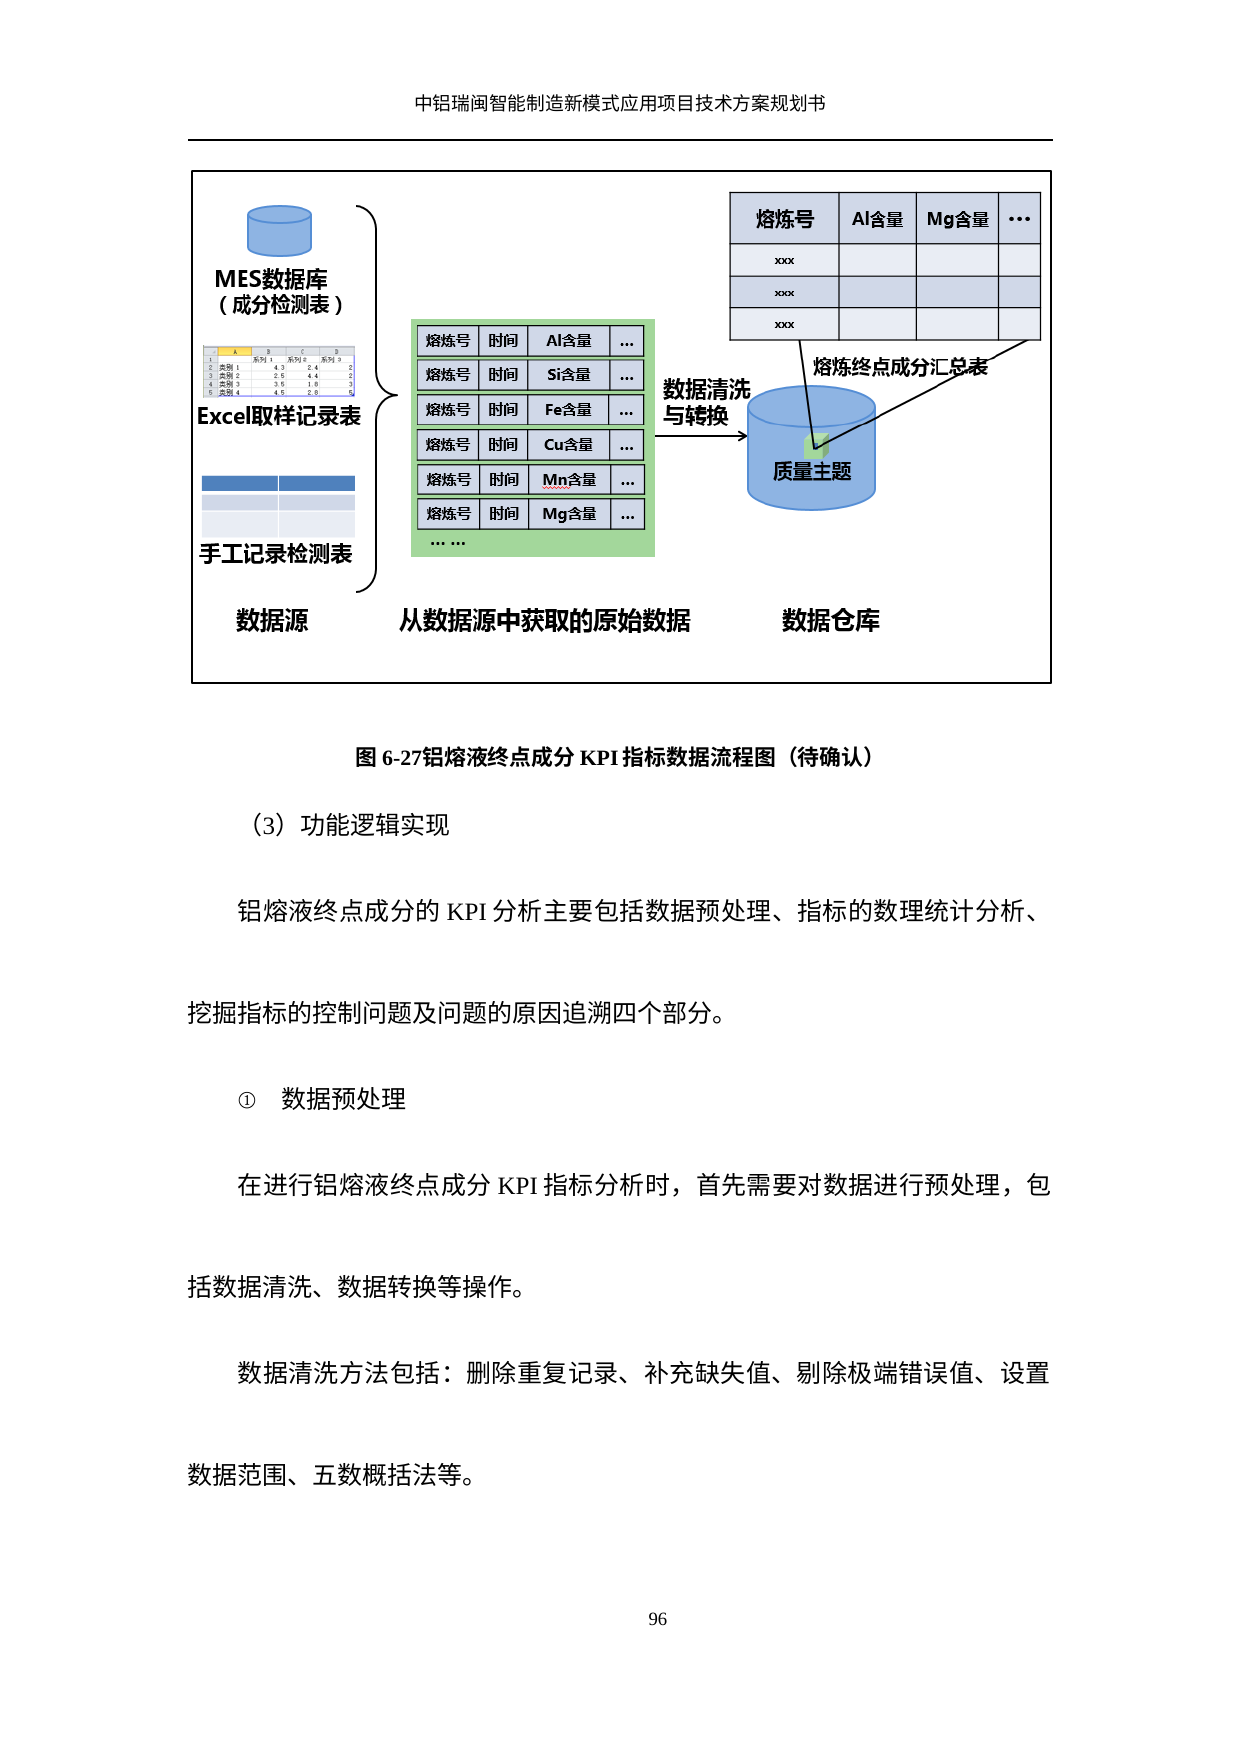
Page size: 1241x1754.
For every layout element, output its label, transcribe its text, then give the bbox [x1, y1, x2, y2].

list 数据预处理 [237, 1063, 1053, 1131]
text 在进行铝熔液终点成分KPI指标分析时，首先需要对数据进行预处理，包括数据清洗、数据转换等操作。 [187, 1149, 1053, 1319]
text 铝熔液终点成分的KPI分析主要包括数据预处理、指标的数理统计分析、挖掘指标的控制问题及问题的原因追溯四个部分。 [187, 876, 1053, 1045]
picture [187, 163, 1053, 686]
text 数据清洗方法包括：删除重复记录、补充缺失值、剔除极端错误值、设置数据范围、五数概括法等。 [187, 1337, 1053, 1507]
text （3）功能逻辑实现 [187, 789, 1053, 857]
